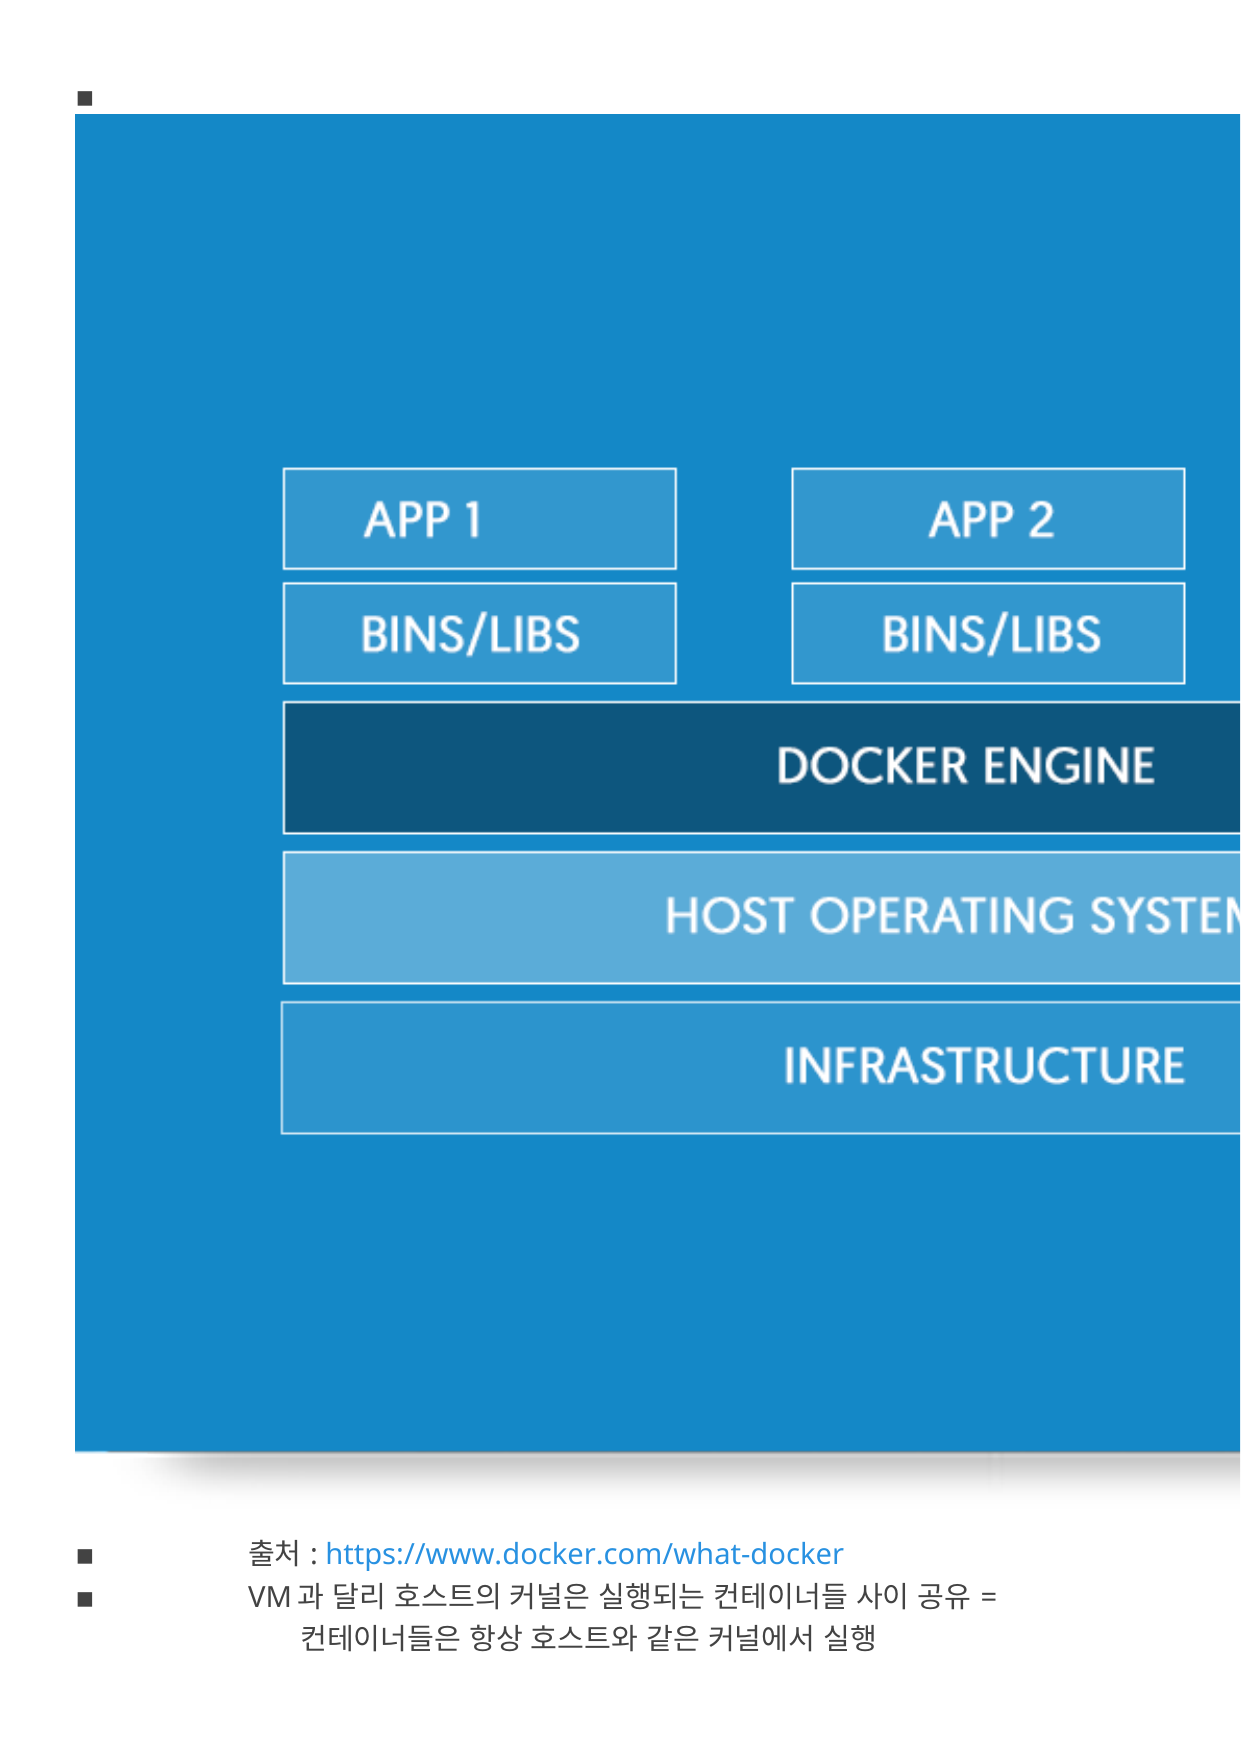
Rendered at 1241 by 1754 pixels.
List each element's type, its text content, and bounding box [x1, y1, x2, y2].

list VM과 달리 호스트의 커널은 실행되는 컨테이너들 사이 공유 = 컨테이너들은 항상 호스트와 같은 커널에서 실행 [75, 1573, 1165, 1658]
list 출처 : https://www.docker.com/what-docker [75, 1531, 1165, 1573]
picture [75, 114, 1241, 1531]
